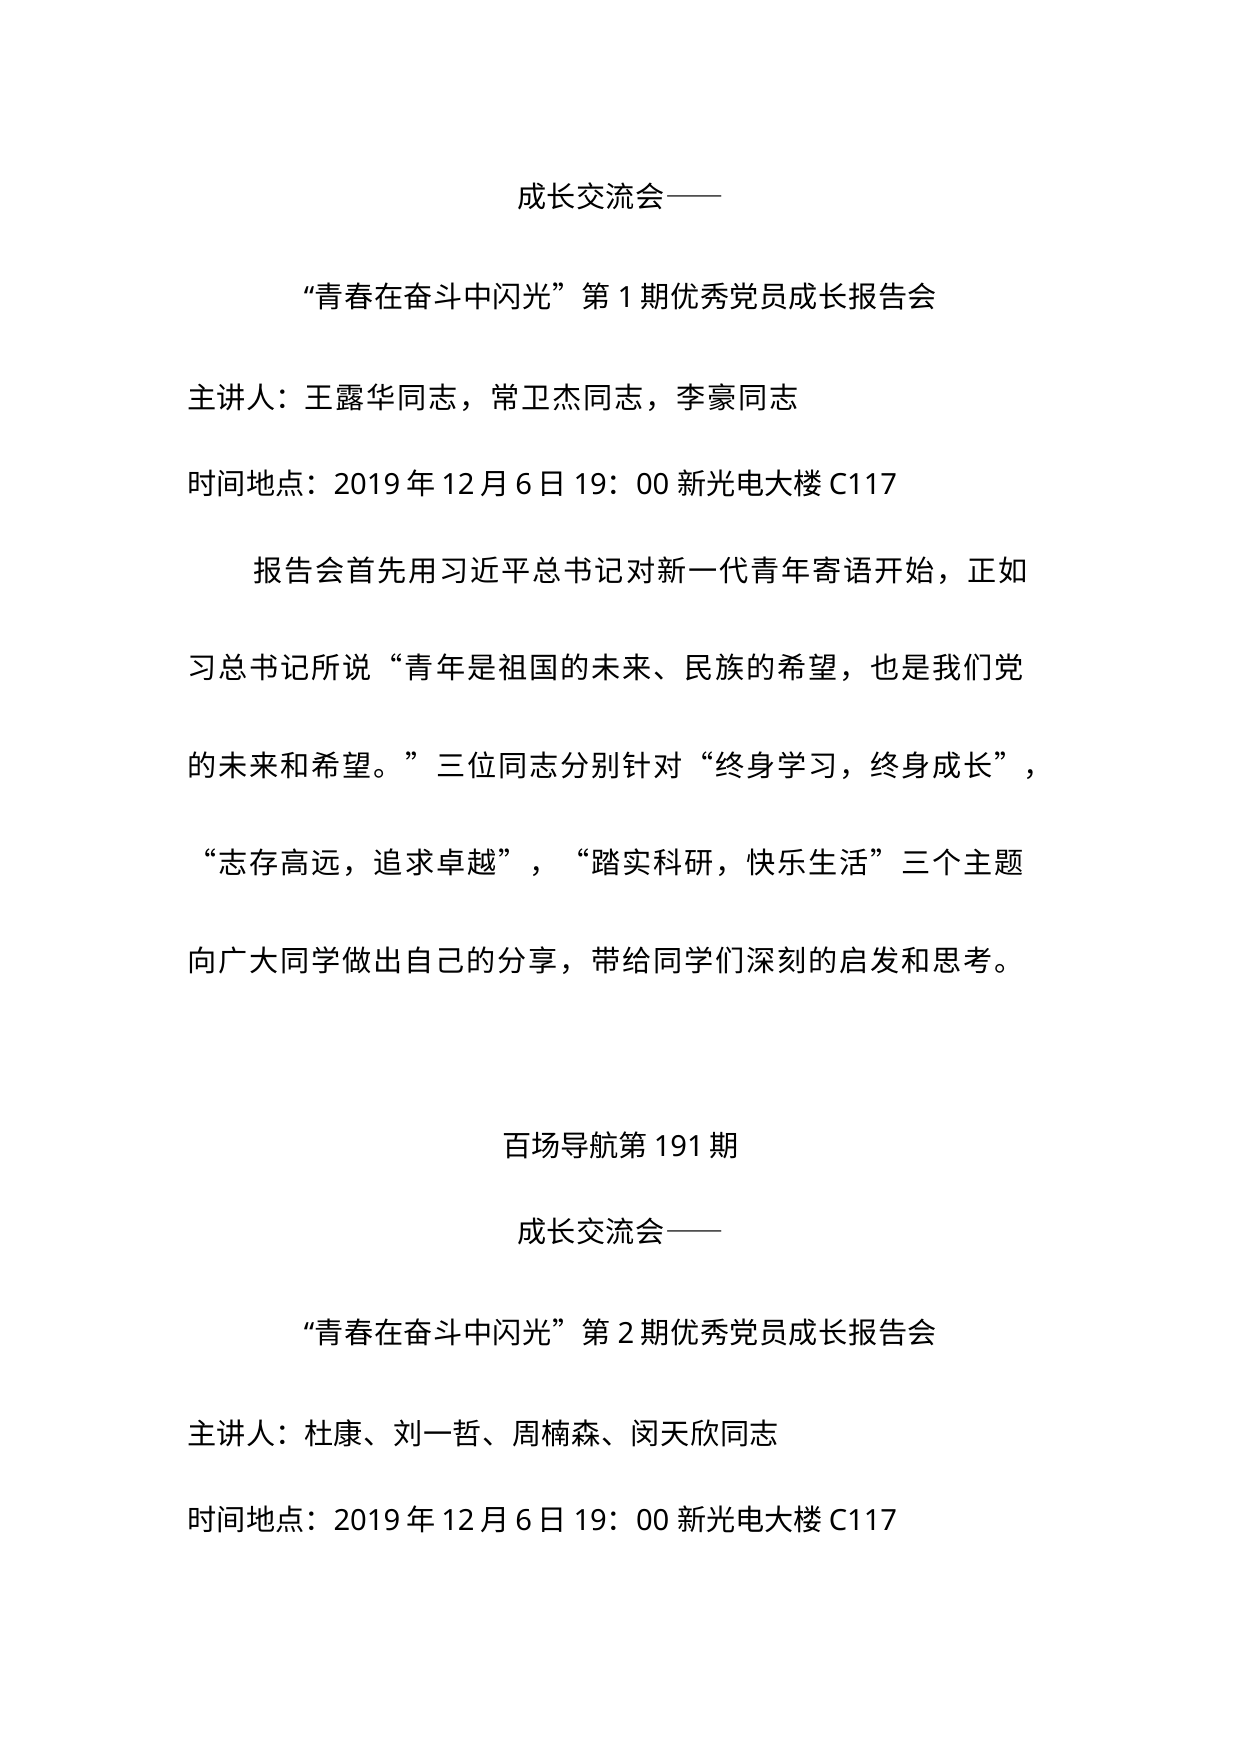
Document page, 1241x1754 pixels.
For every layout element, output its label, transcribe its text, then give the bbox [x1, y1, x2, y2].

subtitle 成长交流会—— [187, 1197, 1053, 1262]
text 时间地点：2019年12月6日 19：00 新光电大楼C117 [187, 449, 1053, 514]
text 百场导航第191期 [187, 1111, 1053, 1176]
text 主讲人：杜康、刘一哲、周楠森、闵天欣同志 [187, 1399, 1053, 1464]
subtitle 成长交流会—— [187, 162, 1053, 227]
text 时间地点：2019年12月6日 19：00 新光电大楼C117 [187, 1485, 1053, 1550]
text 主讲人：王露华同志，常卫杰同志，李豪同志 [187, 363, 1053, 428]
subtitle 报告会首先用习近平总书记对新一代青年寄语开始，正如习总书记所说“青年是祖国的未来、民族的希望，也是我们党的未来和希望。”三位同志分别针对“终身学习，终身成长”，“志存高远，追求卓越”，“踏实科研，快乐生活”三个主题向广大同学做出自己的分享，带给同学们深刻的启发和思考。 [187, 536, 1053, 991]
subtitle “青春在奋斗中闪光”第2期优秀党员成长报告会 [187, 1298, 1053, 1363]
subtitle “青春在奋斗中闪光”第1期优秀党员成长报告会 [187, 263, 1053, 328]
